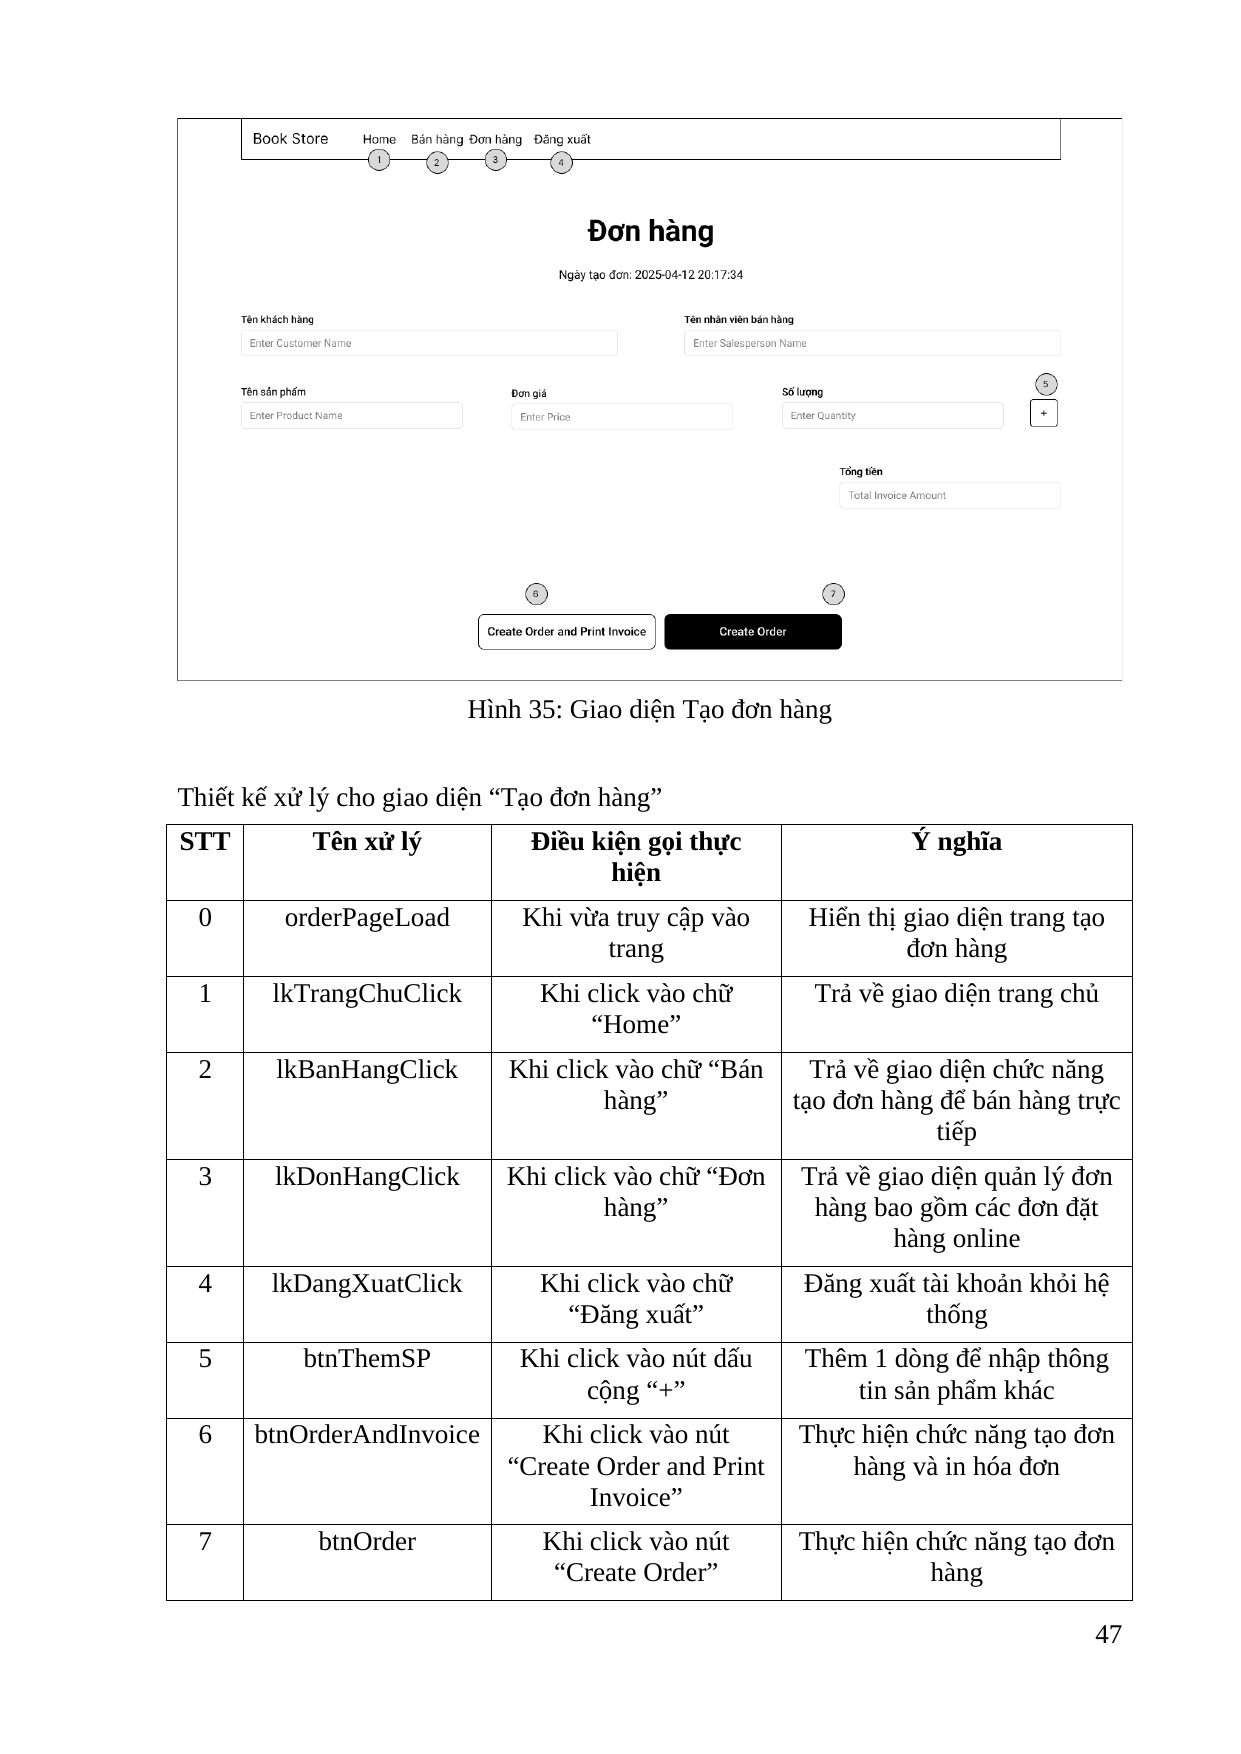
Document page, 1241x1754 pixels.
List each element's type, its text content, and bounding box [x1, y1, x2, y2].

table_cell Trả về giao diện chức năng tạo đơn hàng để bán hàng trực tiếp [782, 1053, 1132, 1159]
table_cell Khi vừa truy cập vào trang [492, 901, 781, 976]
table_cell Khi click vào nút dấu cộng “+” [492, 1343, 781, 1417]
table_cell 3 [167, 1160, 243, 1266]
table_header Điều kiện gọi thực hiện [492, 825, 781, 900]
picture [177, 118, 1123, 681]
table_header Tên xử lý [244, 825, 491, 900]
table_cell Trả về giao diện trang chủ [782, 977, 1132, 1052]
table_cell lkTrangChuClick [244, 977, 491, 1052]
table_cell lkDangXuatClick [244, 1267, 491, 1342]
table_cell Thêm 1 dòng để nhập thông tin sản phẩm khác [782, 1343, 1132, 1417]
table_cell lkDonHangClick [244, 1160, 491, 1266]
table_cell 4 [167, 1267, 243, 1342]
table_cell 7 [167, 1525, 243, 1600]
table_cell Khi click vào chữ “Bán hàng” [492, 1053, 781, 1159]
table_cell btnOrderAndInvoice [244, 1419, 491, 1524]
table_cell orderPageLoad [244, 901, 491, 976]
text Hình 35: Giao diện Tạo đơn hàng [177, 693, 1122, 724]
table_cell lkBanHangClick [244, 1053, 491, 1159]
table_cell 6 [167, 1419, 243, 1524]
table_header STT [167, 825, 243, 900]
table_cell Thực hiện chức năng tạo đơn hàng [782, 1525, 1132, 1600]
table_cell Khi click vào nút “Create Order and Print Invoice” [492, 1419, 781, 1524]
text Thiết kế xử lý cho giao diện “Tạo đơn hàng” [177, 781, 1122, 812]
table_cell btnOrder [244, 1525, 491, 1600]
table_cell Khi click vào nút “Create Order” [492, 1525, 781, 1600]
table_cell btnThemSP [244, 1343, 491, 1417]
table_cell Khi click vào chữ “Đơn hàng” [492, 1160, 781, 1266]
table_cell 5 [167, 1343, 243, 1417]
table_cell Hiển thị giao diện trang tạo đơn hàng [782, 901, 1132, 976]
table_cell Khi click vào chữ “Đăng xuất” [492, 1267, 781, 1342]
table_cell 2 [167, 1053, 243, 1159]
table_cell Khi click vào chữ “Home” [492, 977, 781, 1052]
table_cell Trả về giao diện quản lý đơn hàng bao gồm các đơn đặt hàng online [782, 1160, 1132, 1266]
table_header Ý nghĩa [782, 825, 1132, 900]
table_cell Đăng xuất tài khoản khỏi hệ thống [782, 1267, 1132, 1342]
table_cell 0 [167, 901, 243, 976]
table_cell Thực hiện chức năng tạo đơn hàng và in hóa đơn [782, 1419, 1132, 1524]
table_cell 1 [167, 977, 243, 1052]
